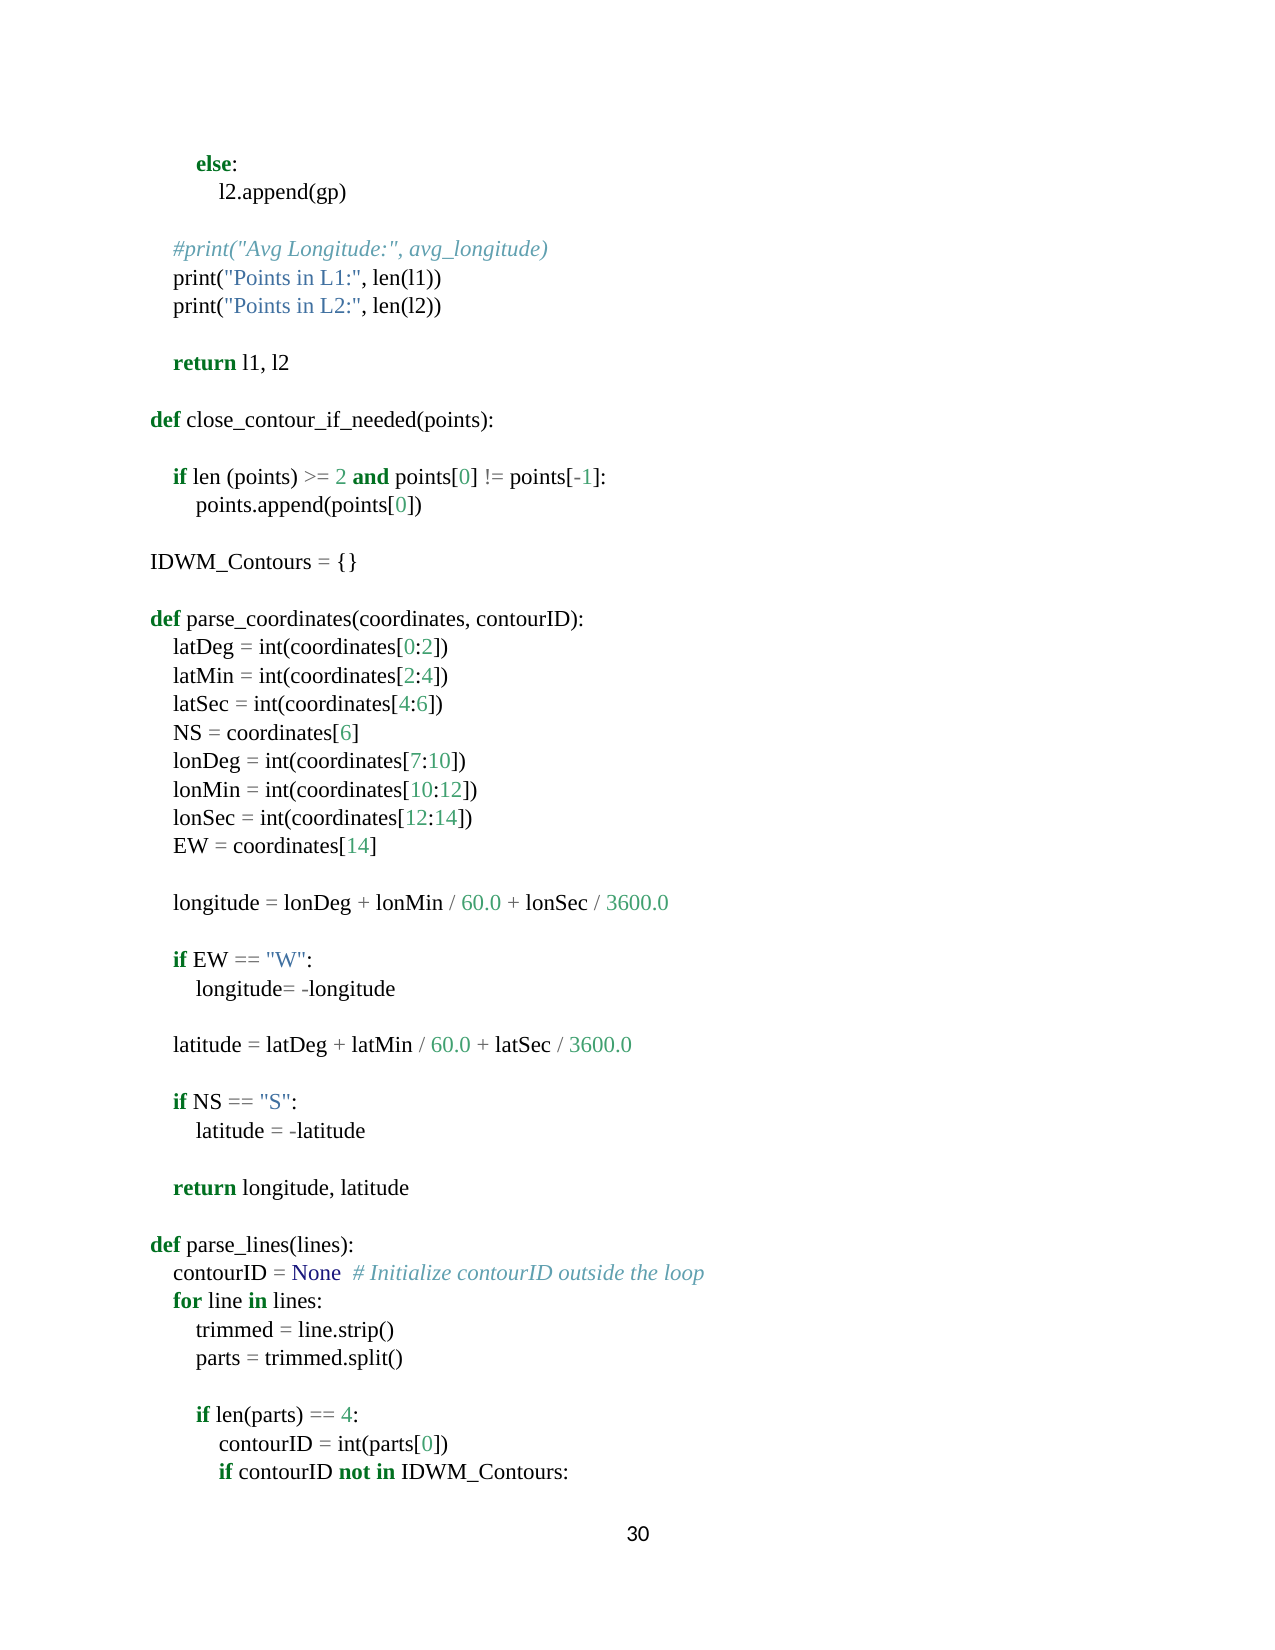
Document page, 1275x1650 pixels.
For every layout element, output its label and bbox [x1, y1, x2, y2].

text [150, 150, 1125, 1484]
